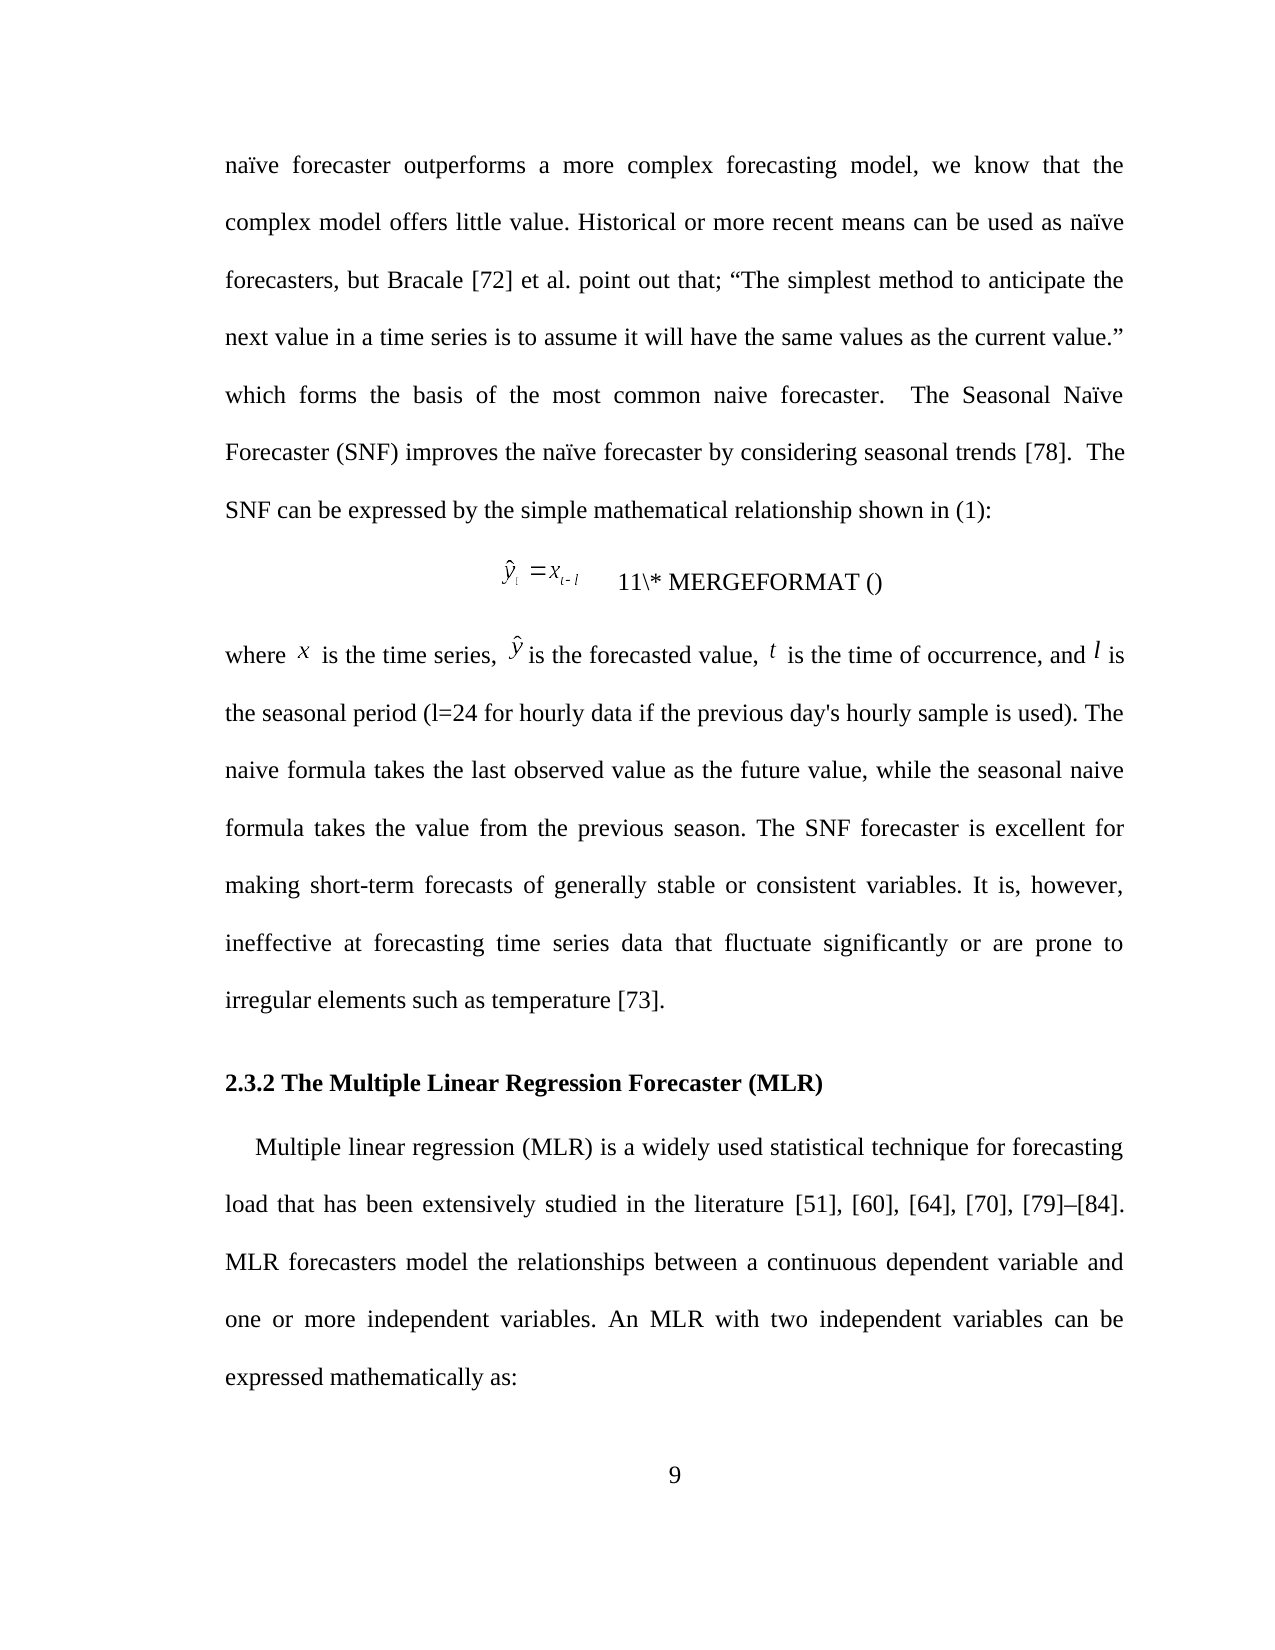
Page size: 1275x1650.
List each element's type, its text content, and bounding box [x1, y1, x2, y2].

text where is the time series, is the forecasted value, is the time of occurrence, and is the seasonal period (l=24 for hourly data if the previous day's hourly sample is used). The naive formula takes the last observed value as the future value, while the seasonal naive formula takes the value from the previous season. The SNF forecaster is excellent for making short-term forecasts of generally stable or consistent variables. It is, however, ineffective at forecasting time series data that fluctuate significantly or are prone to irregular elements such as temperature [73]. [225, 631, 1125, 1014]
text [225, 150, 1125, 524]
text Multiple linear regression (MLR) is a widely used statistical technique for forecasting load that has been extensively studied in the literature [51], [60], [64], [70], [79]–[84]. MLR forecasters model the relationships between a continuous dependent variable and one or more independent variables. An MLR with two independent variables can be expressed mathematically as: [225, 1132, 1125, 1390]
subtitle 2.3.2 The Multiple Linear Regression Forecaster (MLR) [225, 1068, 1125, 1097]
